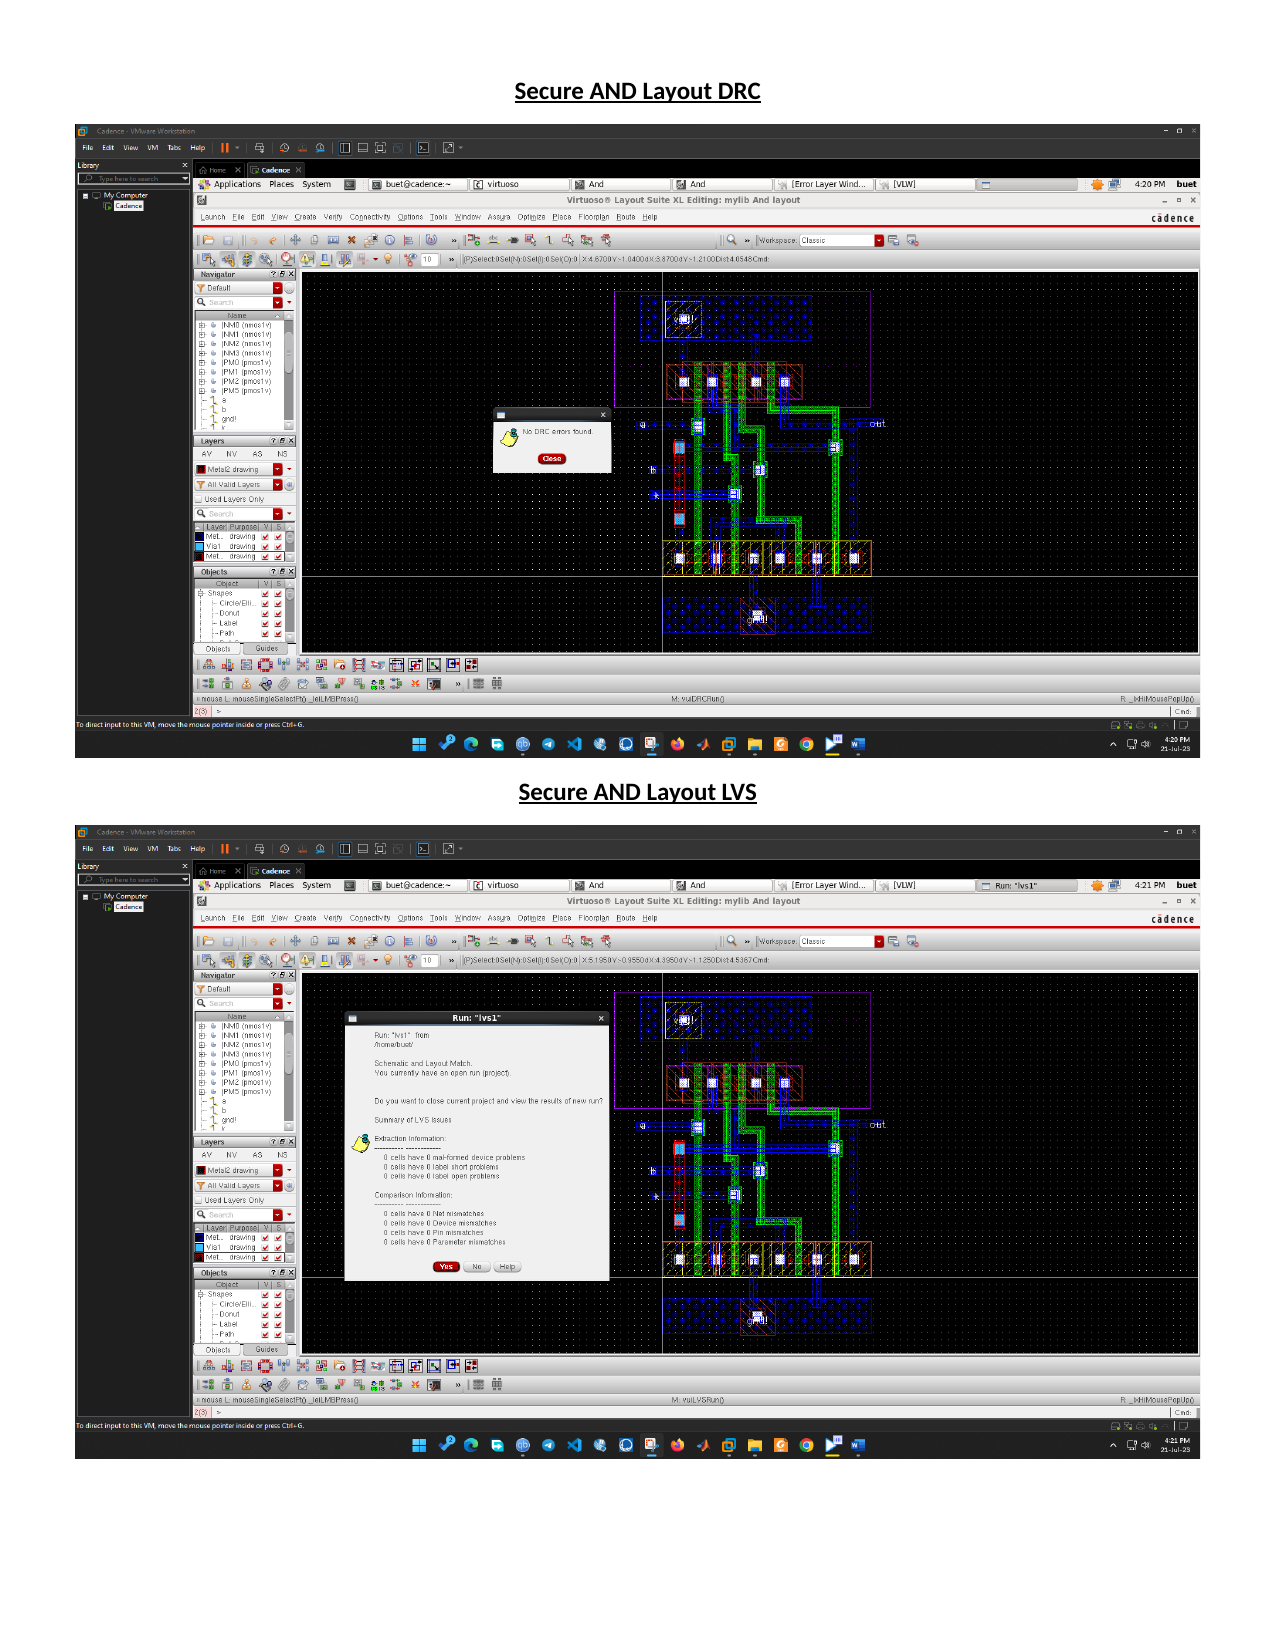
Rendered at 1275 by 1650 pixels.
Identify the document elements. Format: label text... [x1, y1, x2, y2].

picture [75, 124, 1200, 758]
text Secure AND Layout DRC [75, 75, 1200, 106]
picture [75, 825, 1200, 1459]
text Secure AND Layout LVS [75, 776, 1200, 807]
